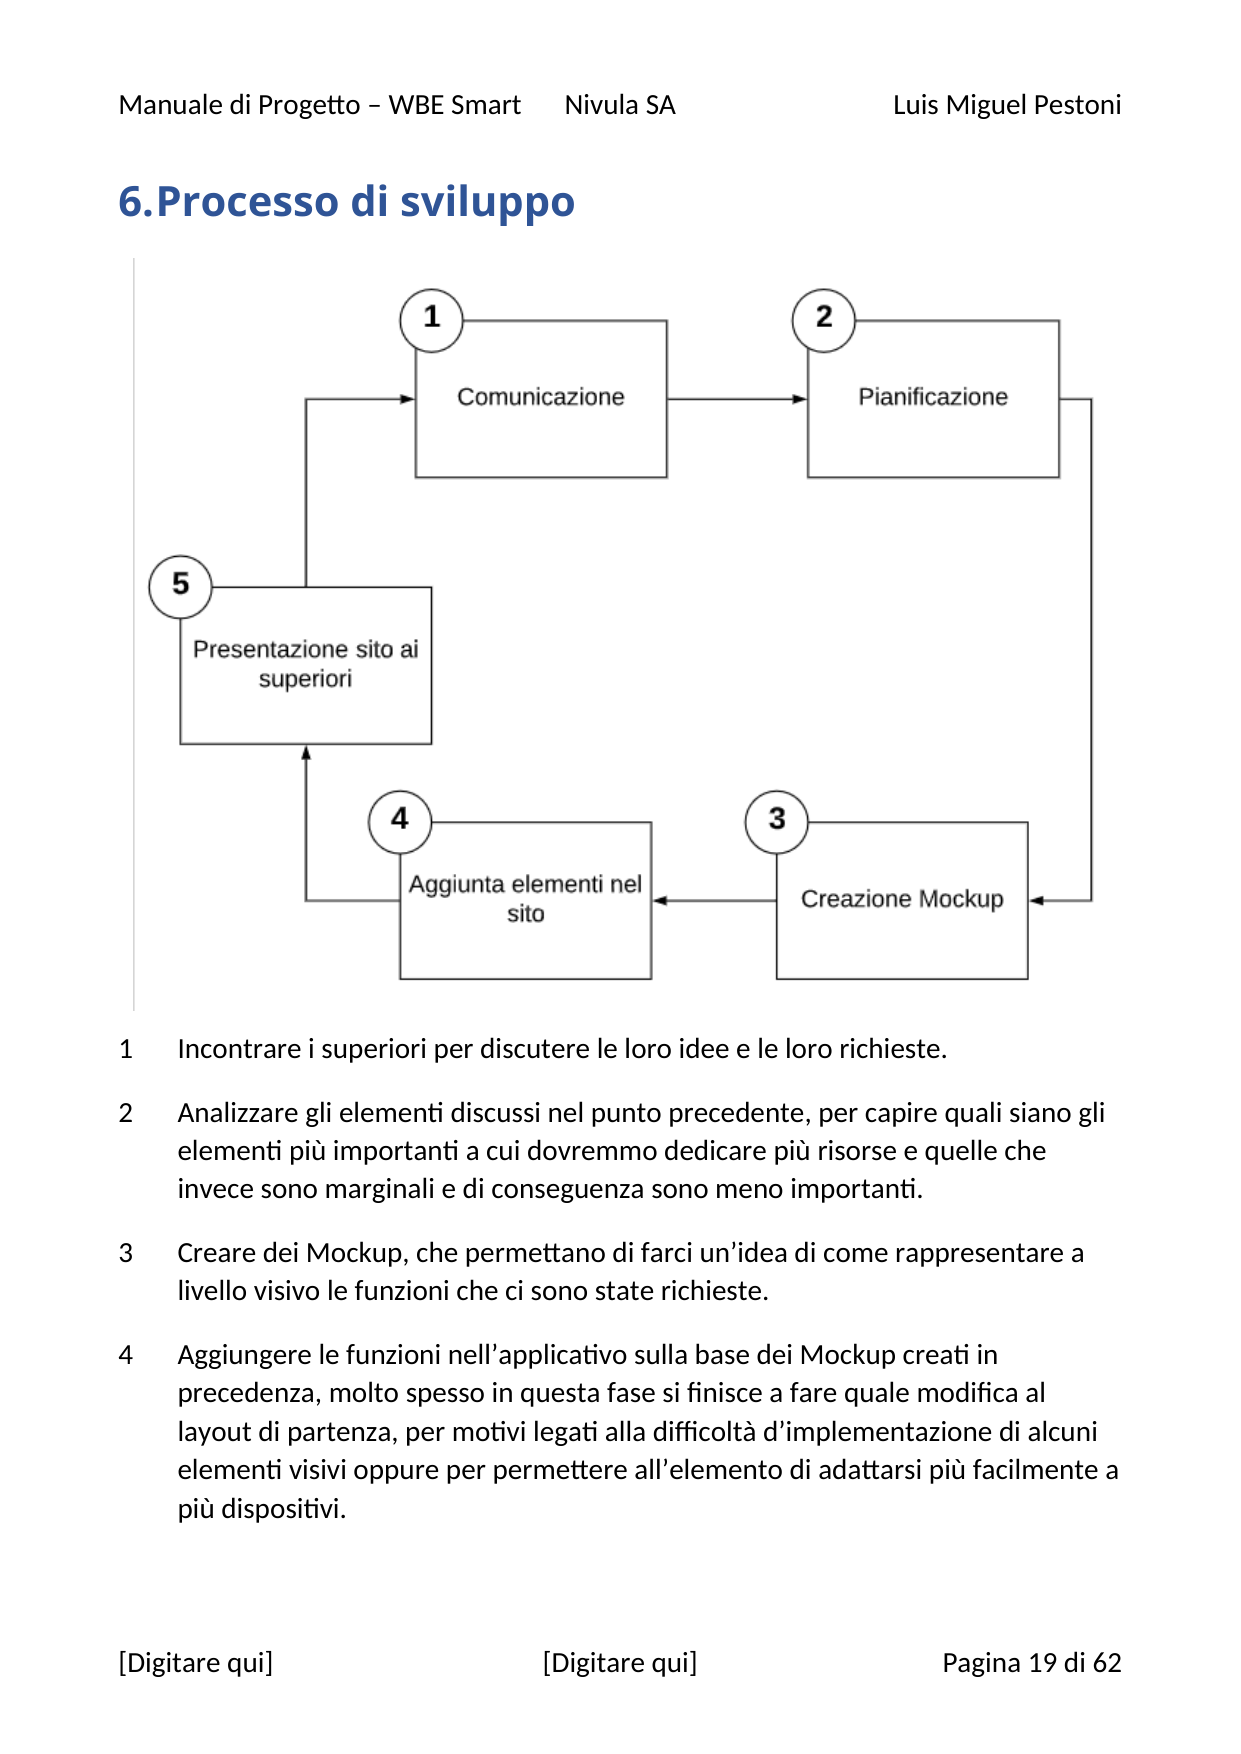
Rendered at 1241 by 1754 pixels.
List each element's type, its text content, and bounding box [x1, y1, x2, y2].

picture [118, 258, 1123, 1011]
list Analizzare gli elementi discussi nel punto precedente, per capire quali siano gli elementi più importanti a cui dovremmo dedicare più risorse e quelle che invece sono marginali e di conseguenza sono meno importanti. [118, 1094, 1122, 1206]
subtitle Processo di sviluppo [118, 172, 1122, 229]
list Creare dei Mockup, che permettano di farci un’idea di come rappresentare a livello visivo le funzioni che ci sono state richieste. [118, 1234, 1122, 1308]
list Incontrare i superiori per discutere le loro idee e le loro richieste. [118, 1030, 1122, 1066]
list Aggiungere le funzioni nell’applicativo sulla base dei Mockup creati in precedenza, molto spesso in questa fase si finisce a fare quale modifica al layout di partenza, per motivi legati alla difficoltà d’implementazione di alcuni elementi visivi oppure per permettere all’elemento di adattarsi più facilmente a più dispositivi. [118, 1336, 1122, 1525]
